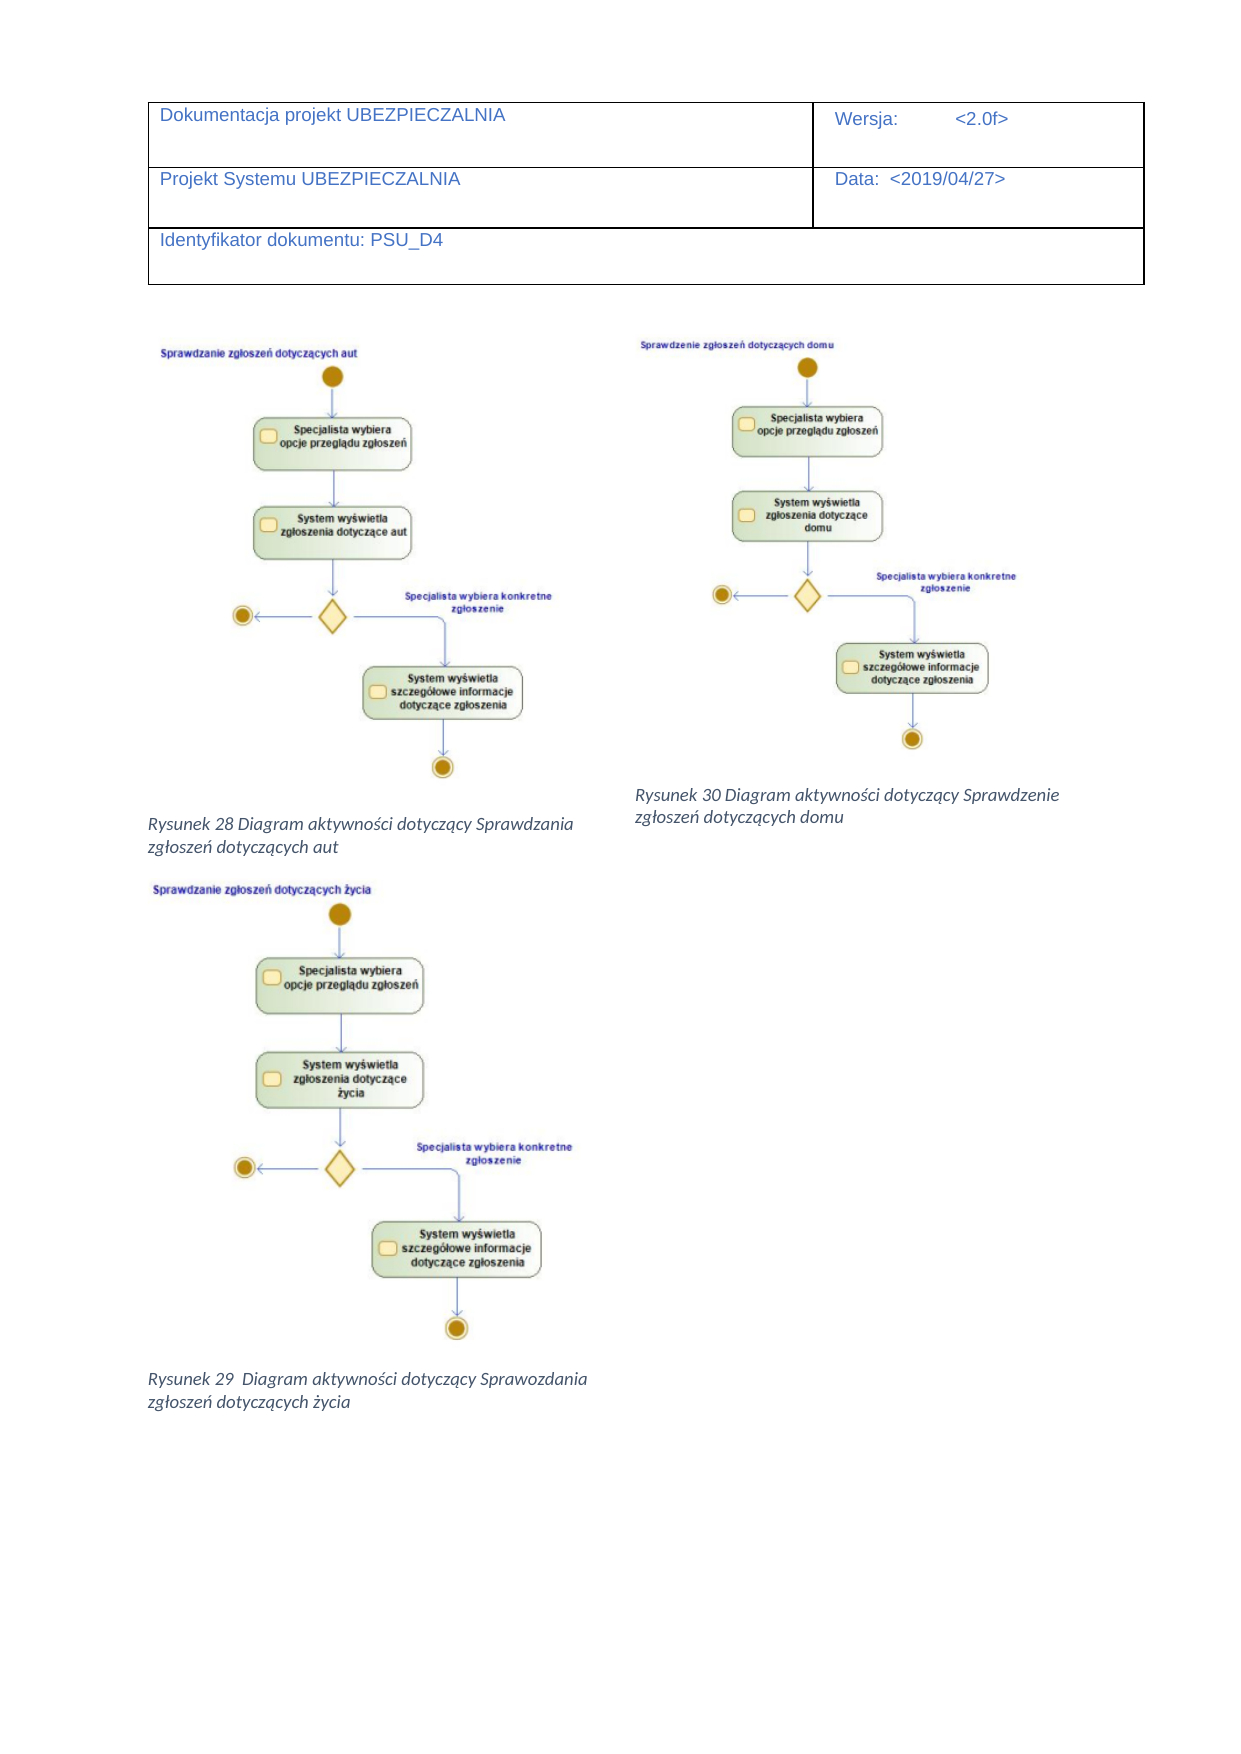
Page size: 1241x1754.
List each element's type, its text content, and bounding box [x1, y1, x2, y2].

picture [634, 334, 1035, 769]
text Rysunek 29 Diagram aktywności dotyczący Sprawozdania zgłoszeń dotyczących życia [148, 1367, 605, 1413]
text Rysunek 30 Diagram aktywności dotyczący Sprawdzenie zgłoszeń dotyczących domu [635, 783, 1093, 829]
text Rysunek 28 Diagram aktywności dotyczący Sprawdzania zgłoszeń dotyczących aut [148, 812, 605, 858]
picture [147, 878, 584, 1353]
picture [147, 334, 567, 798]
